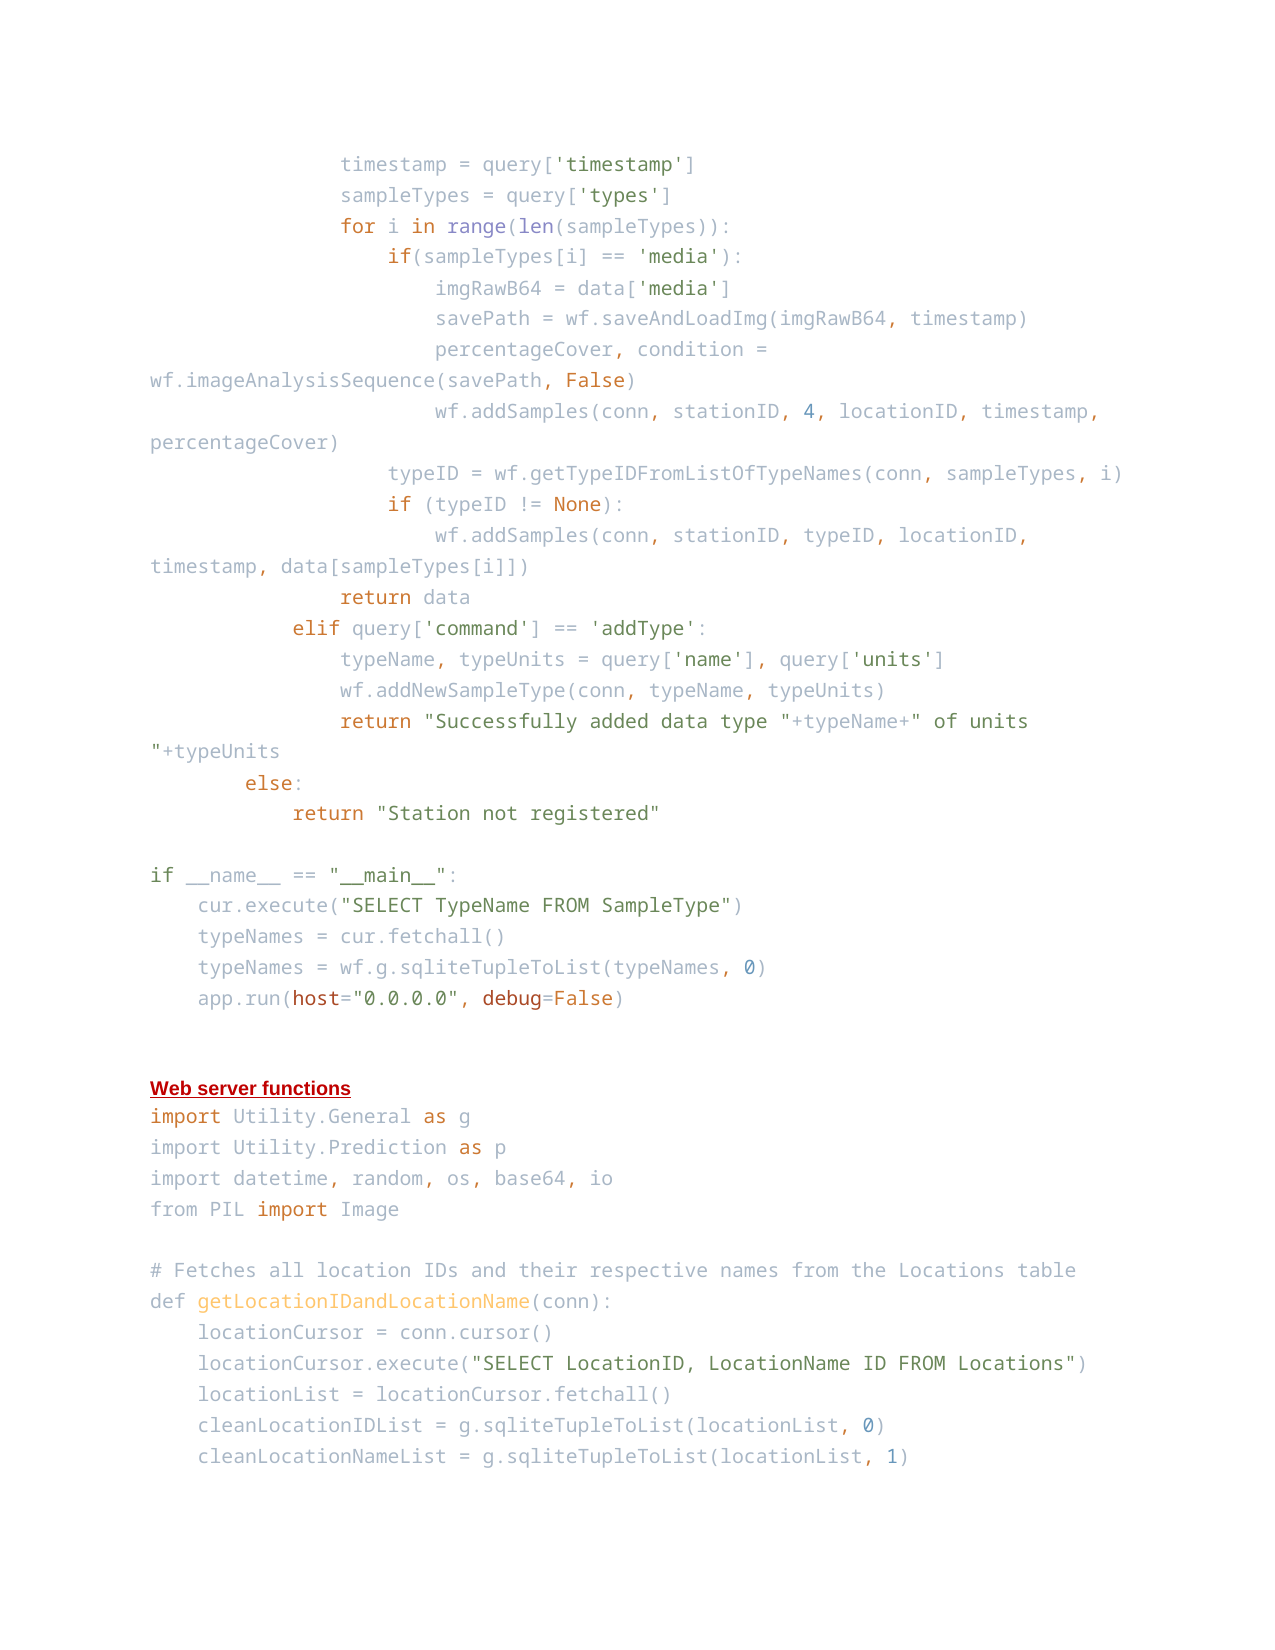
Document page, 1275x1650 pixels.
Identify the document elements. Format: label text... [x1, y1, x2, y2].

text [150, 1103, 1125, 1469]
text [150, 150, 1125, 1042]
text Web server functions [150, 1077, 1125, 1099]
